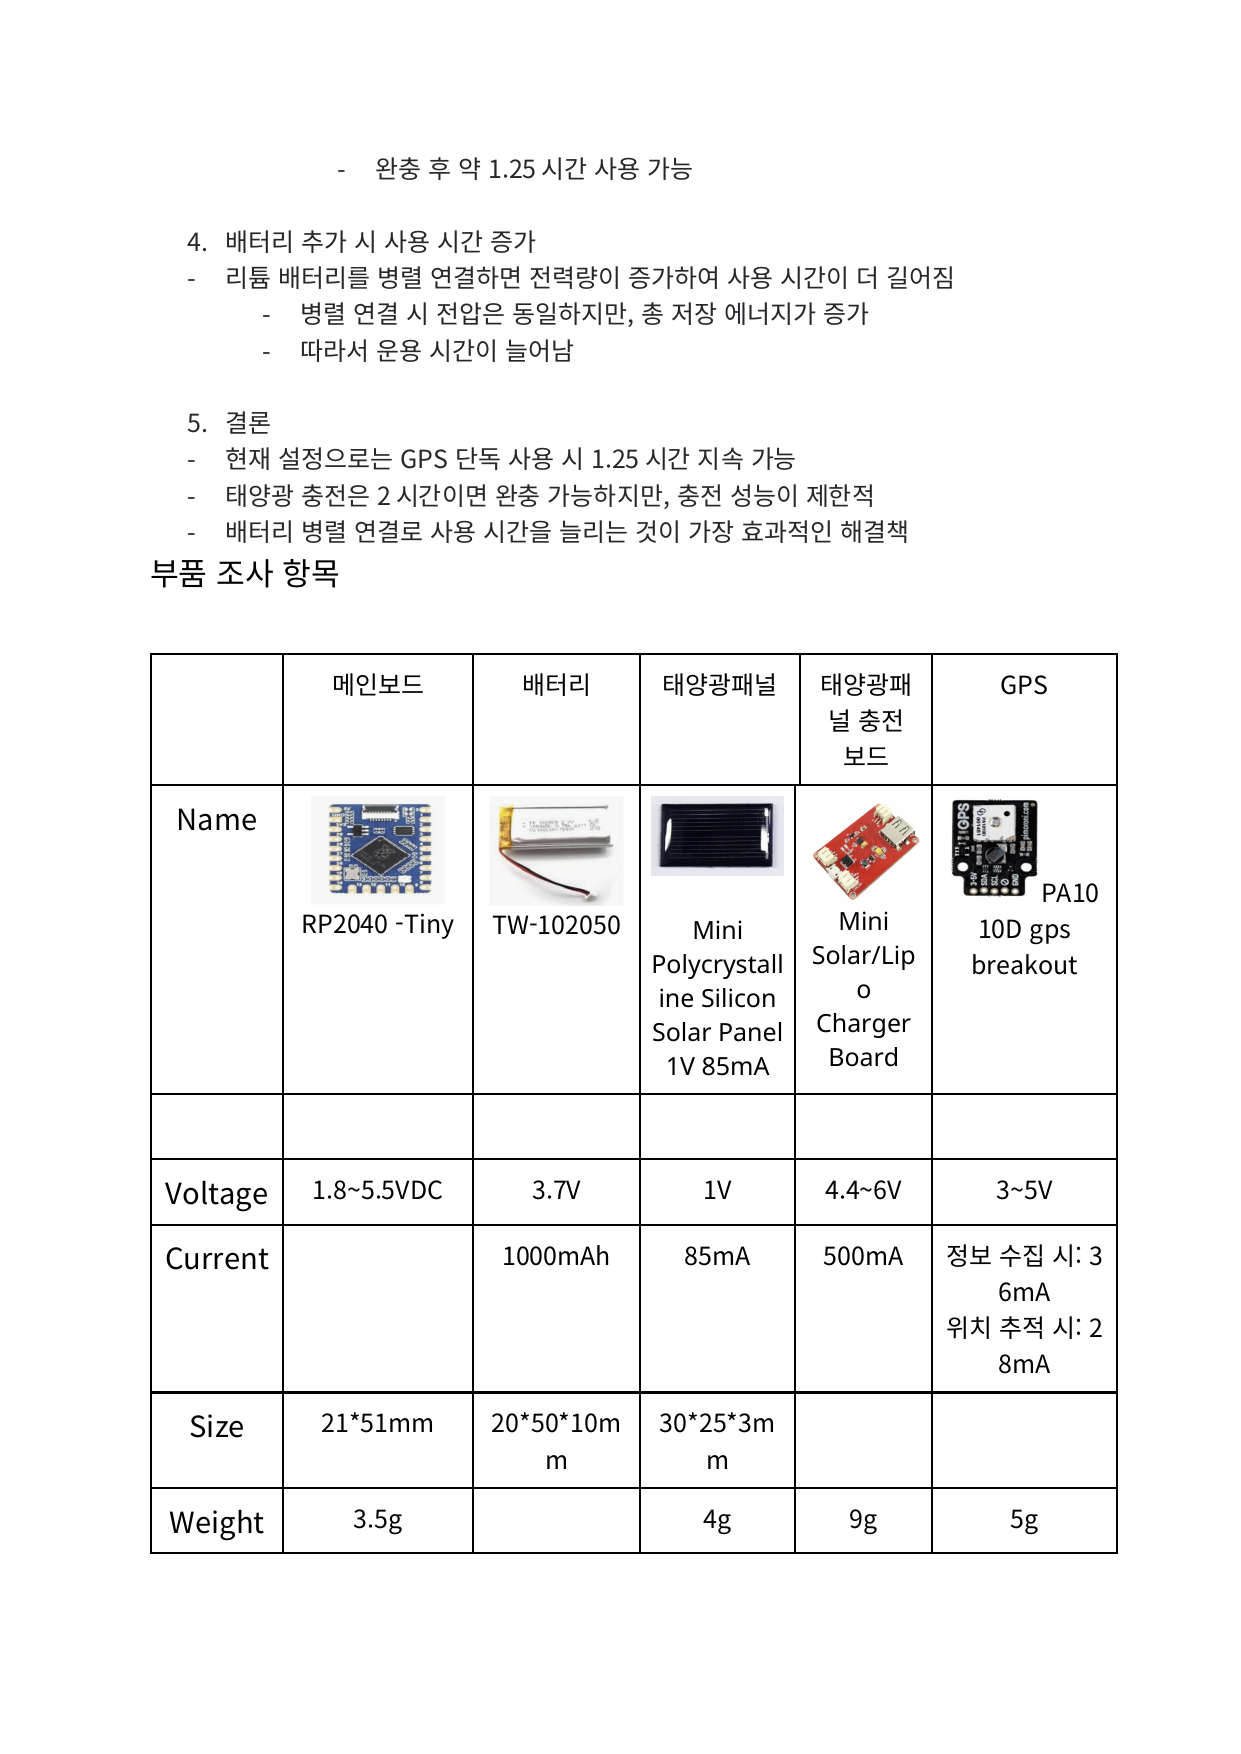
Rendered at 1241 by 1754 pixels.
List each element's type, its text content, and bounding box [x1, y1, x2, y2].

table_cell Mini Polycrystalline Silicon Solar Panel 1V 85mA [641, 786, 794, 1093]
table_cell [284, 1226, 472, 1391]
table_cell 3.7V [474, 1160, 639, 1223]
table_cell 500mA [796, 1226, 931, 1391]
list 배터리 추가 시 사용 시간 증가 [187, 222, 1090, 259]
table_cell 20*50*10mm [474, 1394, 639, 1487]
table_cell 4g [641, 1489, 794, 1552]
table_cell [933, 1394, 1116, 1487]
list 현재 설정으로는 GPS 단독 사용 시 1.25시간 지속 가능 [187, 440, 1090, 476]
table_cell 1000mAh [474, 1226, 639, 1391]
table_cell TW-102050 [474, 786, 639, 1093]
table_cell PA1010D gps breakout [933, 786, 1116, 1093]
table_cell 4.4~6V [796, 1160, 931, 1223]
picture [310, 796, 445, 905]
table_header [152, 655, 282, 784]
list 병렬 연결 시 전압은 동일하지만, 총 저장 에너지가 증가 [262, 295, 1090, 331]
table_cell RP2040 -Tiny [284, 786, 472, 1093]
table_cell Weight [152, 1489, 282, 1552]
list 태양광 충전은 2시간이면 완충 가능하지만, 충전 성능이 제한적 [187, 476, 1090, 512]
table_cell 30*25*3mm [641, 1394, 794, 1487]
table_cell 1.8~5.5VDC [284, 1160, 472, 1223]
table_cell [284, 1095, 472, 1158]
table_header 태양광패널 충전 보드 [801, 655, 931, 784]
table_cell [641, 1095, 794, 1158]
list 리튬 배터리를 병렬 연결하면 전력량이 증가하여 사용 시간이 더 길어짐 [187, 259, 1090, 295]
table_cell [796, 1394, 931, 1487]
table_cell [474, 1489, 639, 1552]
picture [651, 796, 784, 876]
table_cell [933, 1095, 1116, 1158]
table_cell 1V [641, 1160, 794, 1223]
list 따라서 운용 시간이 늘어남 [262, 331, 1090, 367]
table_cell [796, 1095, 931, 1158]
table_cell Size [152, 1394, 282, 1487]
table_header 태양광패널 [641, 655, 799, 784]
table_cell 9g [796, 1489, 931, 1552]
table_cell Name [152, 786, 282, 1093]
table_cell 3.5g [284, 1489, 472, 1552]
table_cell [474, 1095, 639, 1158]
list 완충 후 약 1.25시간 사용 가능 [337, 150, 1090, 186]
table_cell 정보 수집 시: 36mA 위치 추적 시: 28mA [933, 1226, 1116, 1391]
table_cell 21*51mm [284, 1394, 472, 1487]
table_cell Voltage [152, 1160, 282, 1223]
picture [489, 796, 624, 906]
table_header 배터리 [474, 655, 639, 784]
picture [949, 796, 1041, 902]
table_cell 3~5V [933, 1160, 1116, 1223]
list 결론 [187, 404, 1090, 440]
text 부품 조사 항목 [150, 549, 1090, 594]
table_cell 5g [933, 1489, 1116, 1552]
table_header GPS [933, 655, 1116, 784]
table_cell Mini Solar/Lipo Charger Board [796, 786, 931, 1093]
table_cell Current [152, 1226, 282, 1391]
table_cell [152, 1095, 282, 1158]
picture [805, 796, 922, 904]
table_cell 85mA [641, 1226, 794, 1391]
list 배터리 병렬 연결로 사용 시간을 늘리는 것이 가장 효과적인 해결책 [187, 512, 1090, 549]
table_header 메인보드 [284, 655, 472, 784]
